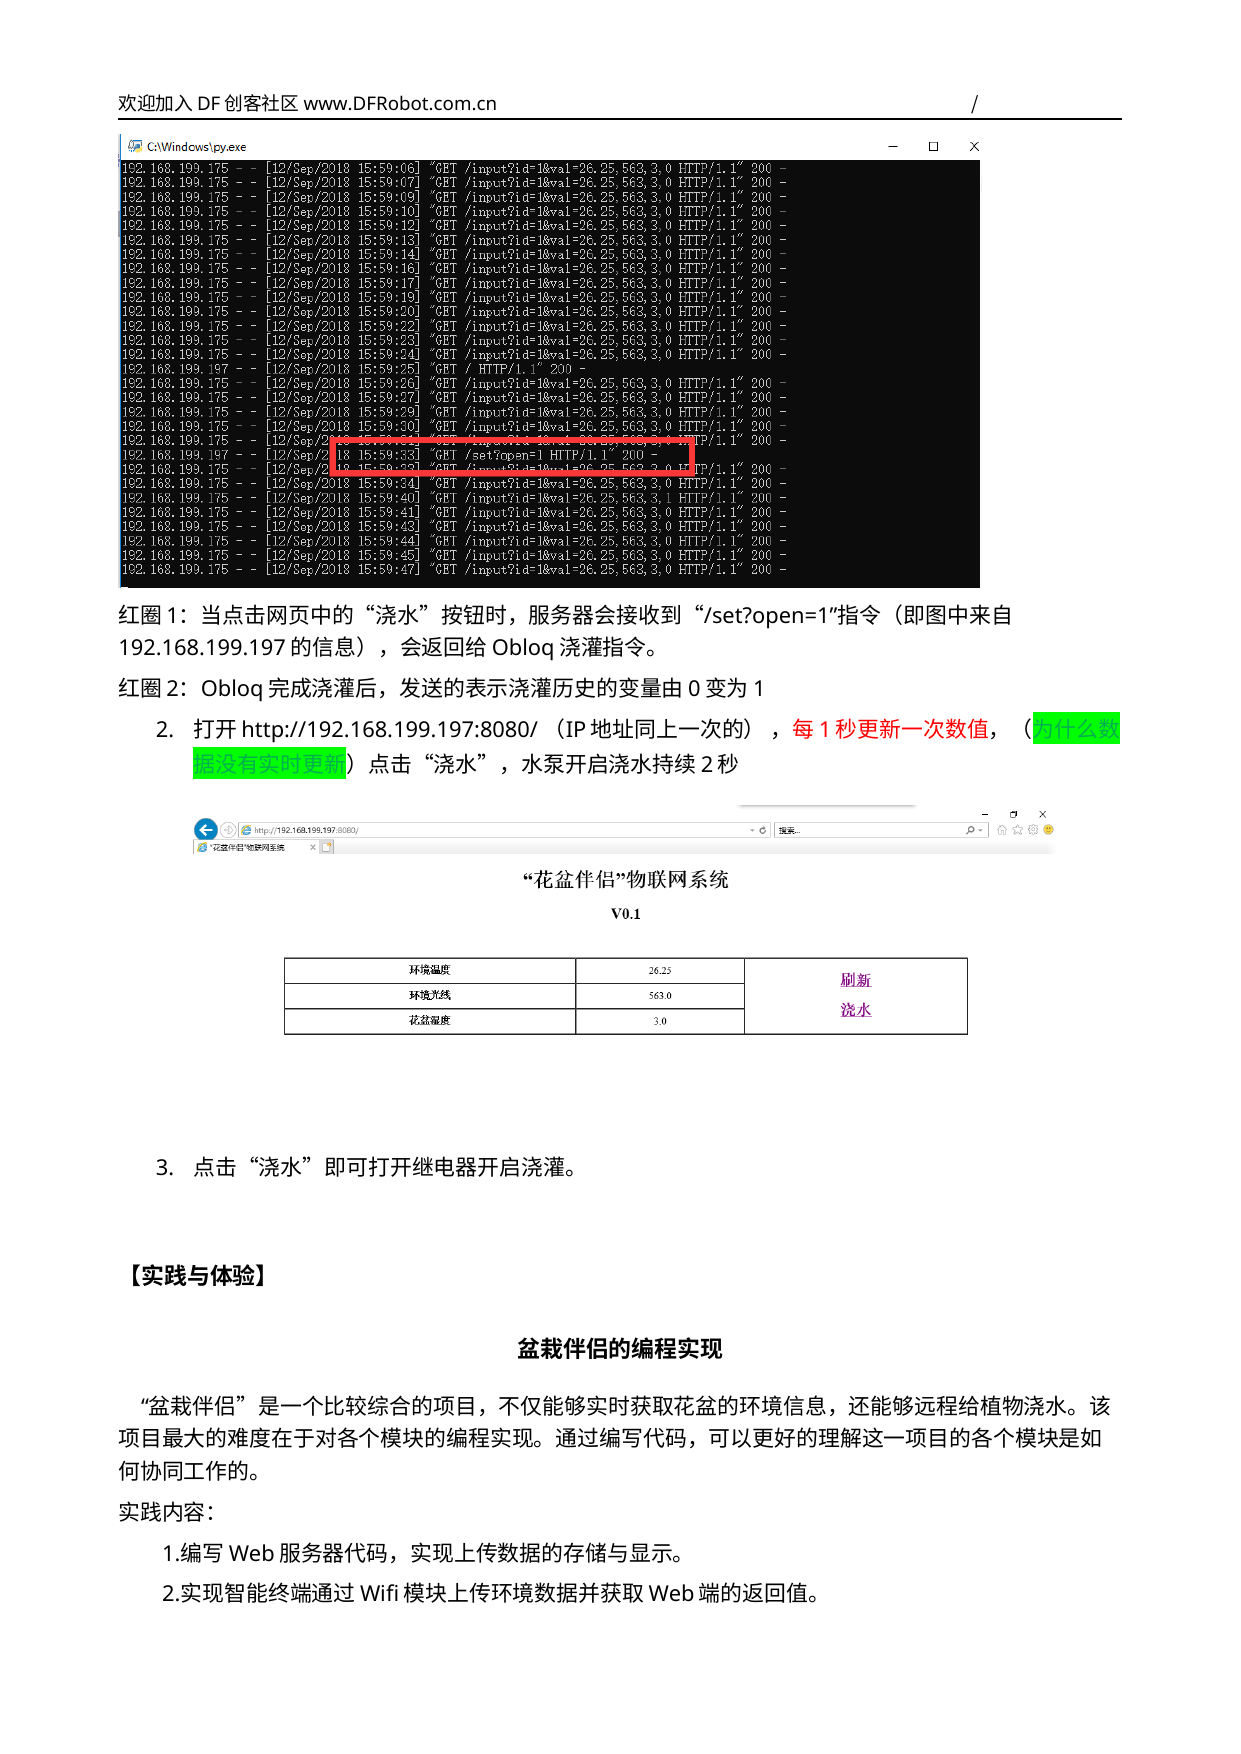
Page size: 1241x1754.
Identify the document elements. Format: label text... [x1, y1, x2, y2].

text 1.编写Web服务器代码，实现上传数据的存储与显示。 [118, 1535, 1122, 1568]
text 【实践与体验】 [118, 1242, 1122, 1307]
text 红圈2：Obloq完成浇灌后，发送的表示浇灌历史的变量由0变为1 [118, 671, 1122, 703]
text 实践内容： [118, 1494, 1122, 1527]
text “盆栽伴侣”是一个比较综合的项目，不仅能够实时获取花盆的环境信息，还能够远程给植物浇水。该项目最大的难度在于对各个模块的编程实现。通过编写代码，可以更好的理解这一项目的各个模块是如何协同工作的。 [118, 1388, 1122, 1486]
picture [118, 134, 982, 588]
text 2.实现智能终端通过Wifi模块上传环境数据并获取Web端的返回值。 [118, 1576, 1122, 1608]
list 点击“浇水”即可打开继电器开启浇灌。 [156, 1149, 1122, 1182]
text 盆栽伴侣的编程实现 [118, 1315, 1122, 1380]
picture [193, 805, 1057, 1101]
text 红圈1：当点击网页中的“浇水”按钮时，服务器会接收到“/set?open=1”指令（即图中来自192.168.199.197的信息），会返回给Obloq浇灌指令。 [118, 598, 1122, 663]
